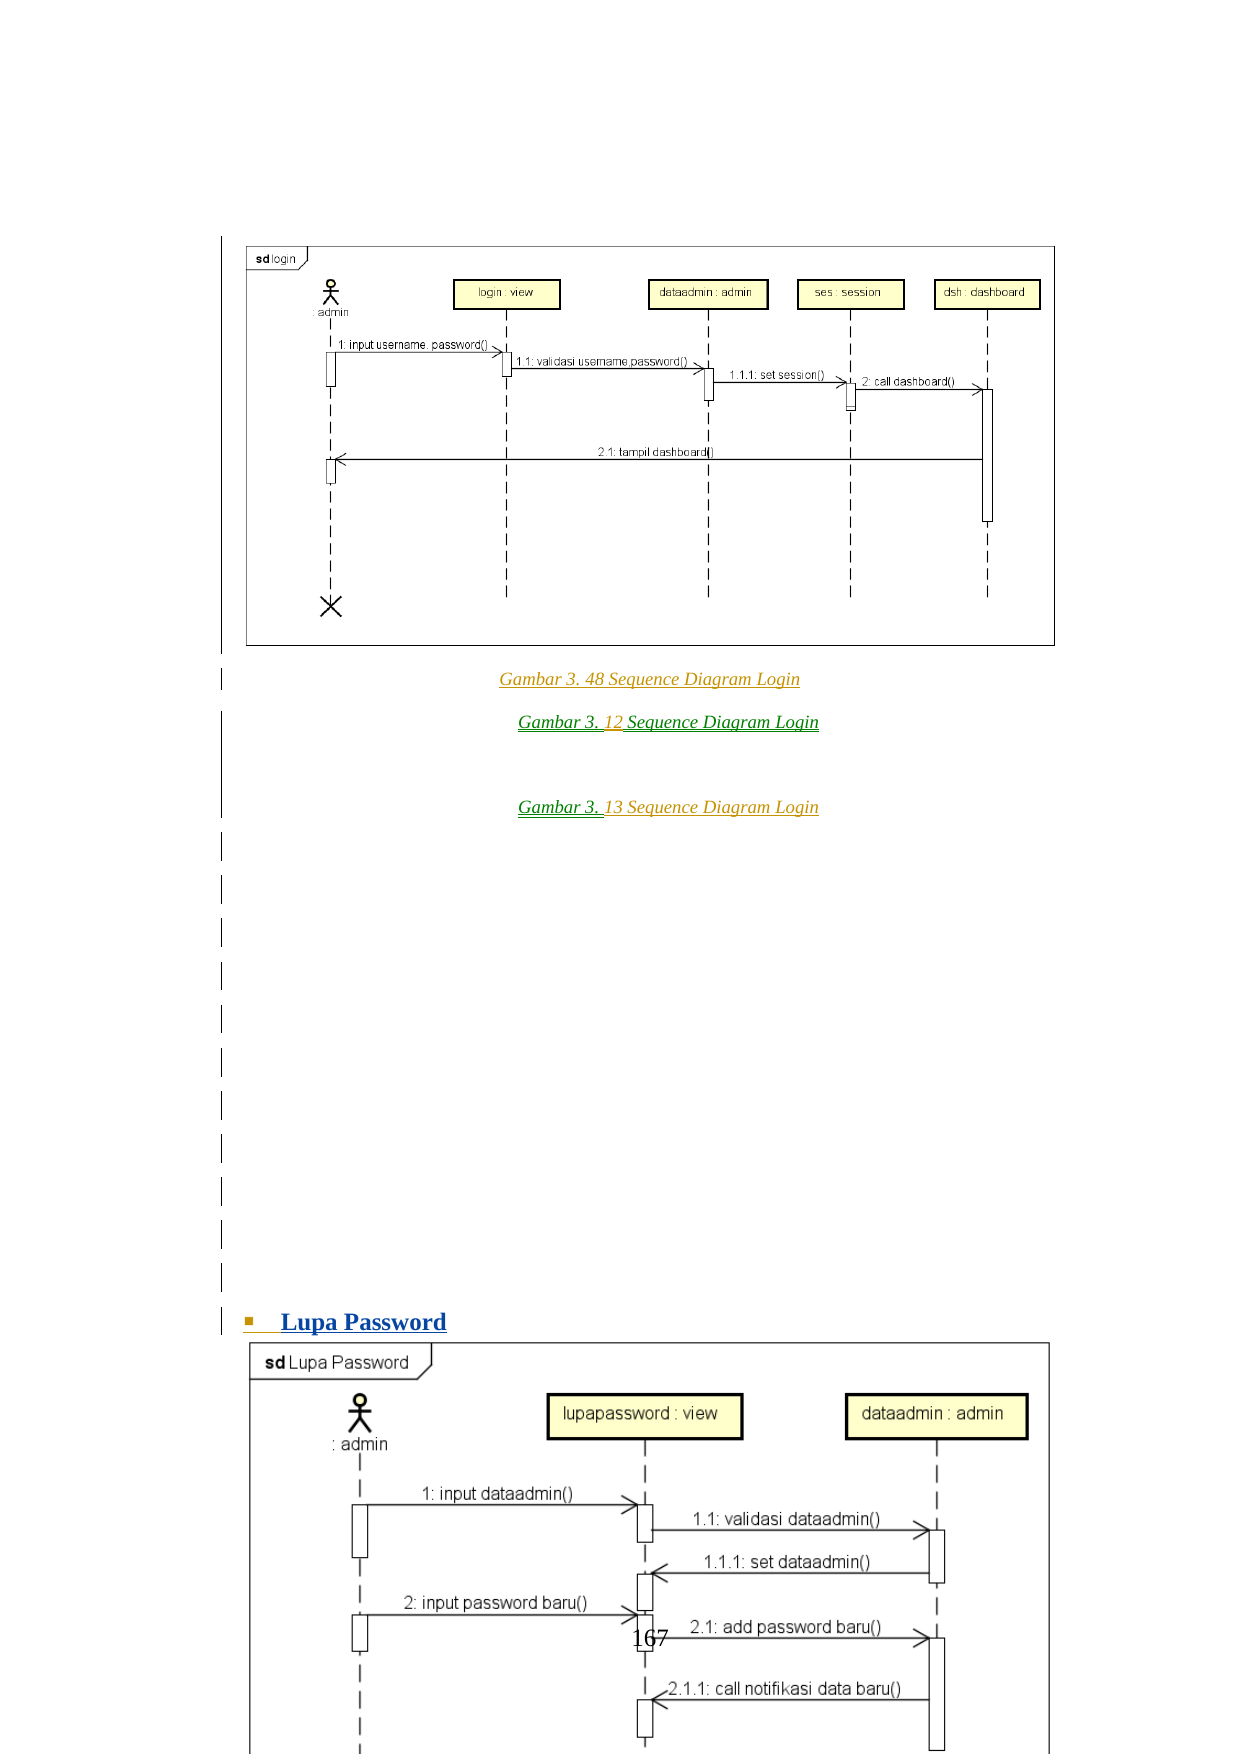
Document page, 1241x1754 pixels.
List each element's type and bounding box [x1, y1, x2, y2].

picture [236, 236, 1063, 654]
picture [235, 1328, 1063, 1754]
